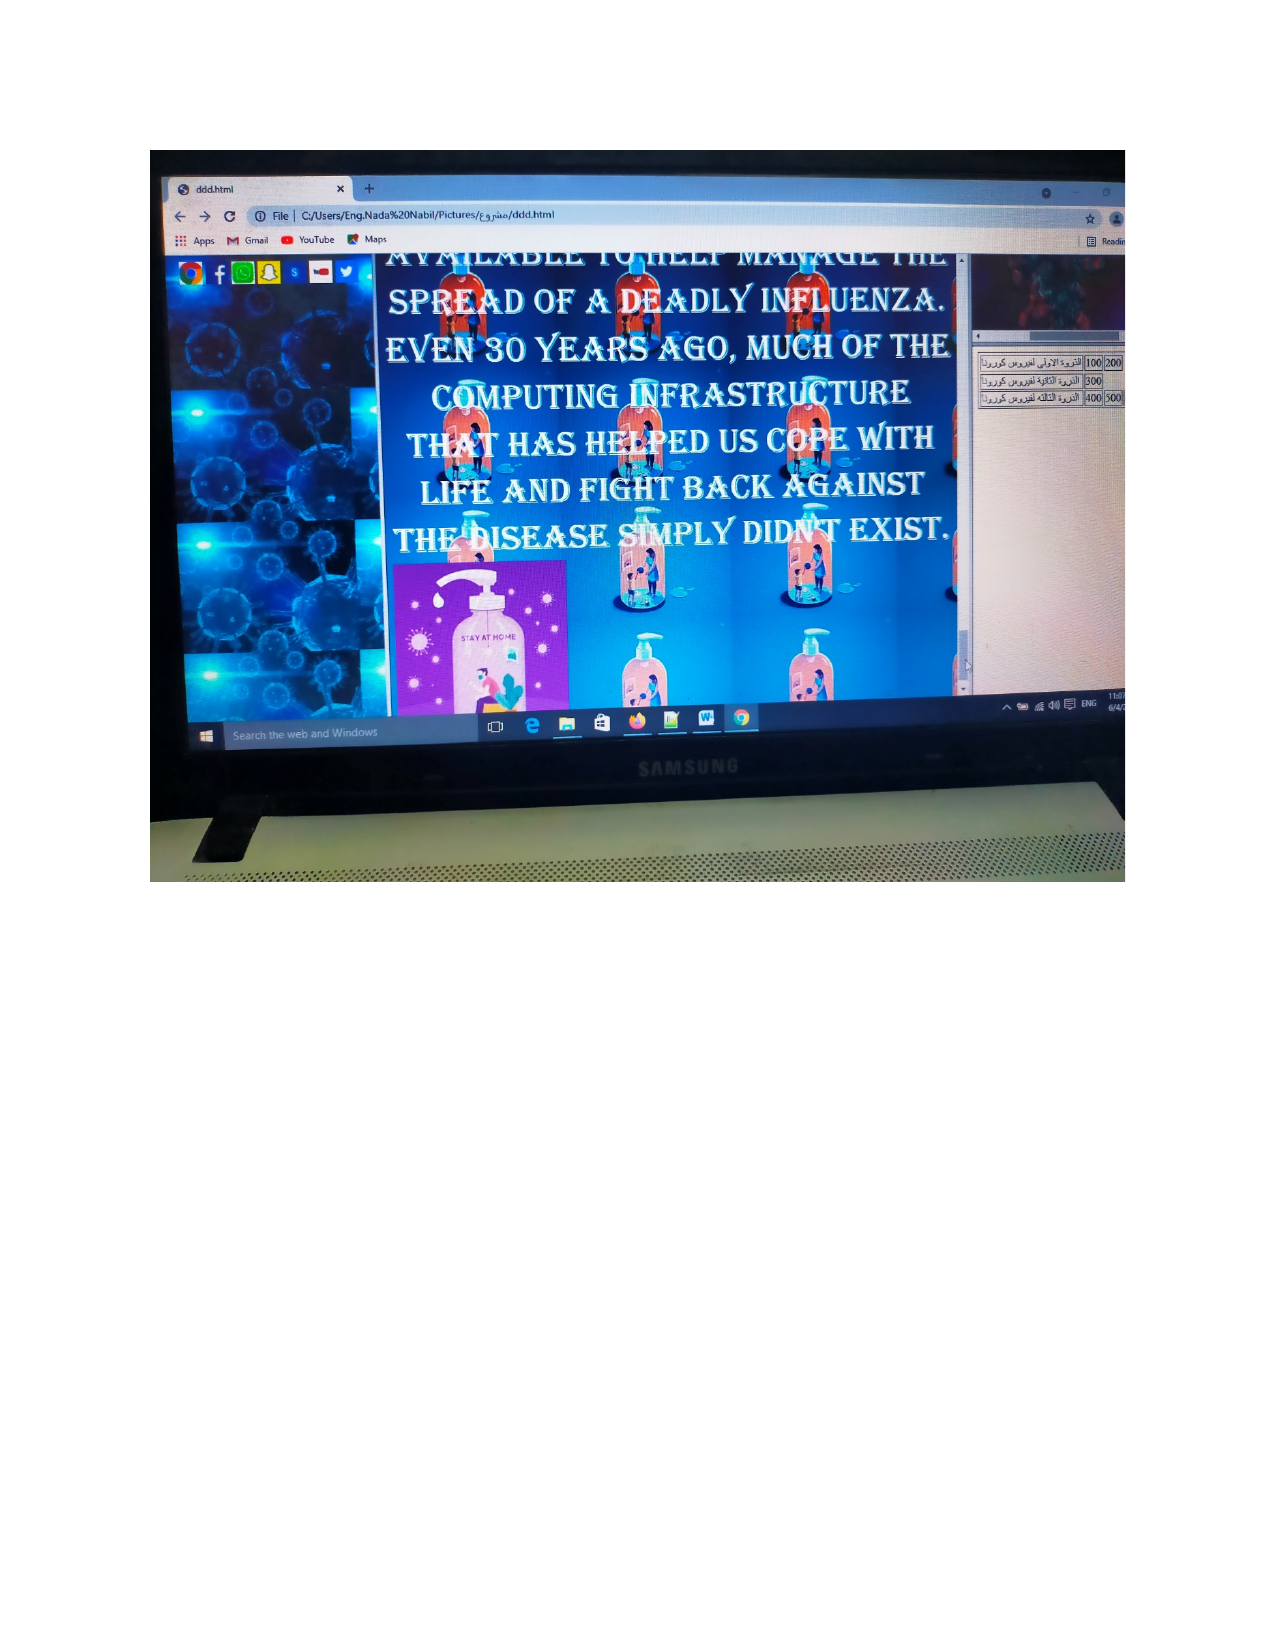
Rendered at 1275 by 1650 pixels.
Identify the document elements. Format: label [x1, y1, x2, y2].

picture [150, 150, 1125, 882]
